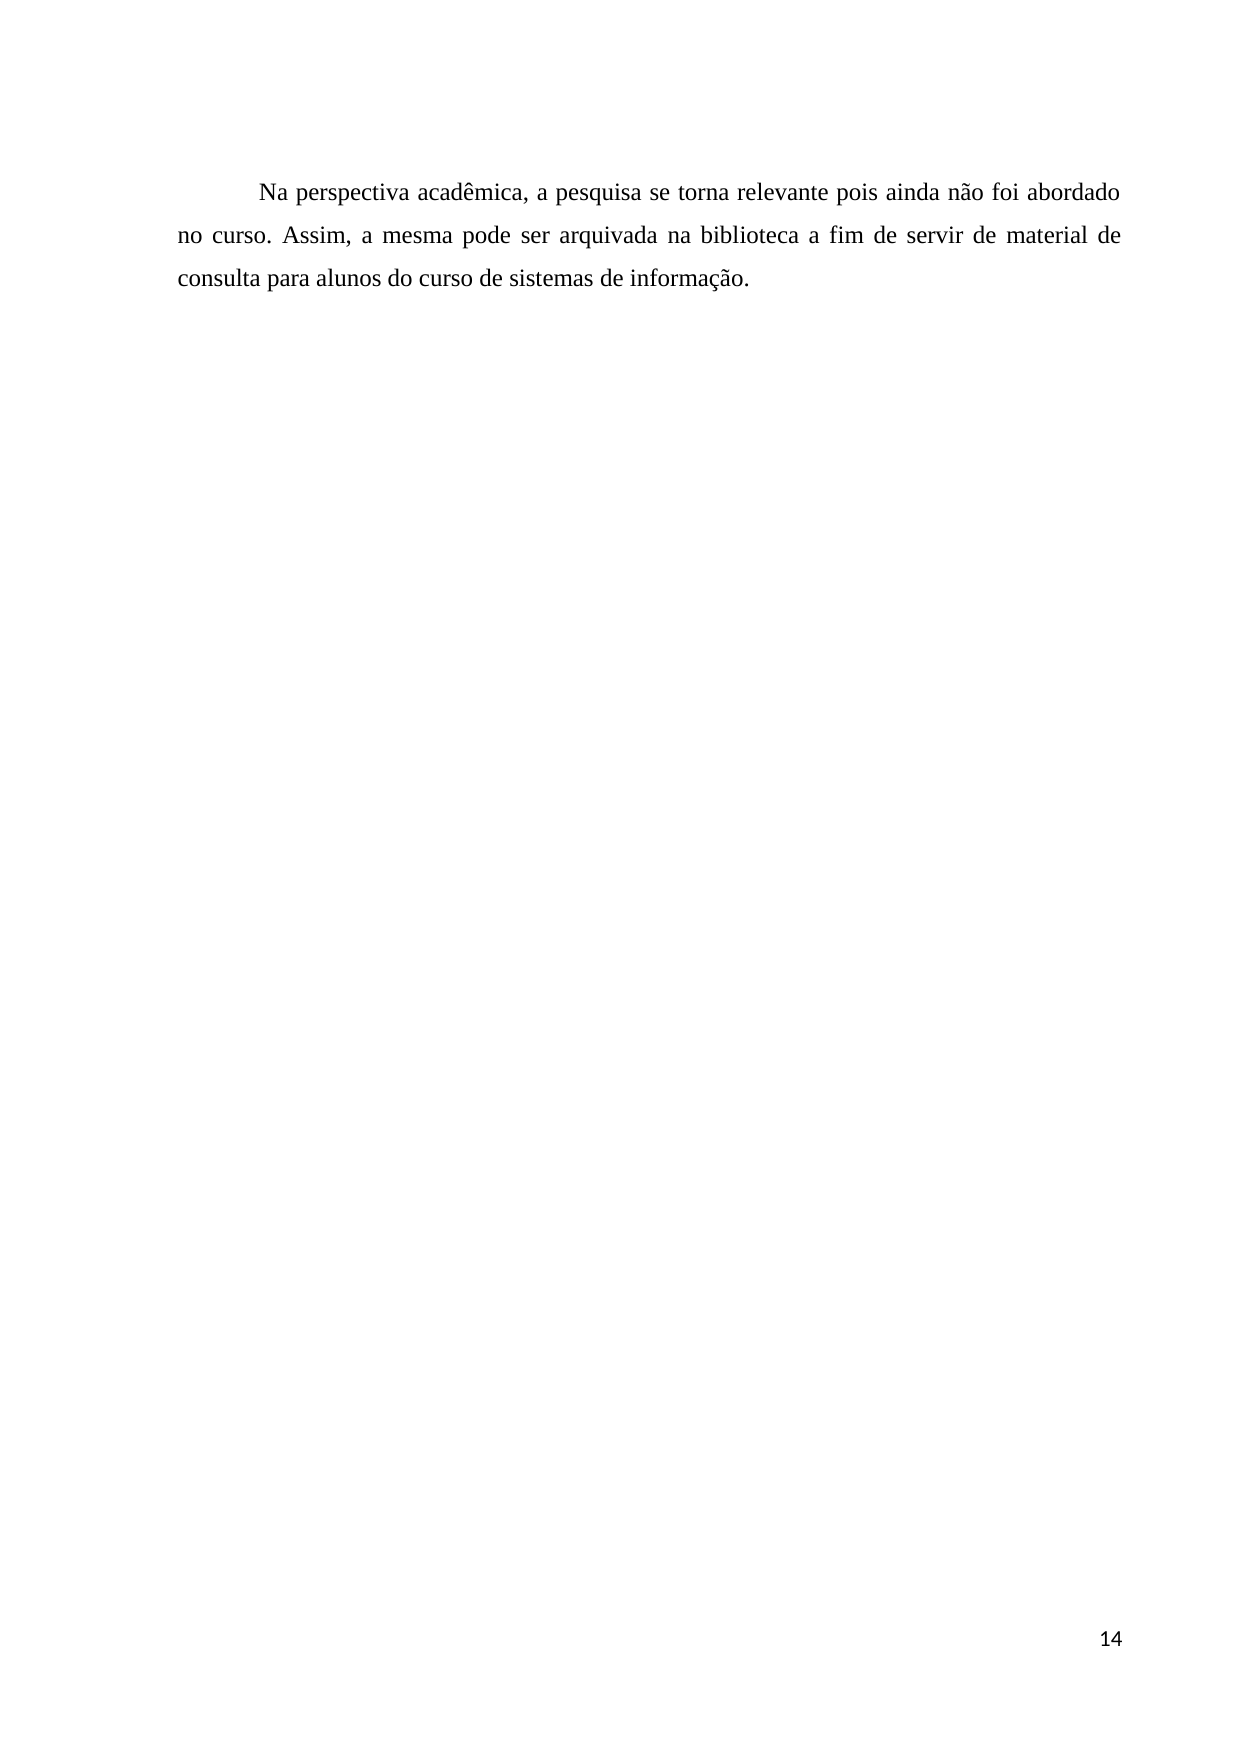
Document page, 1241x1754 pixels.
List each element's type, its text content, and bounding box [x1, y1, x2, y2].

text Na perspectiva acadêmica, a pesquisa se torna relevante pois ainda não foi abordado no curso. Assim, a mesma pode ser arquivada na biblioteca a fim de servir de material de consulta para alunos do curso de sistemas de informação. [177, 177, 1122, 292]
